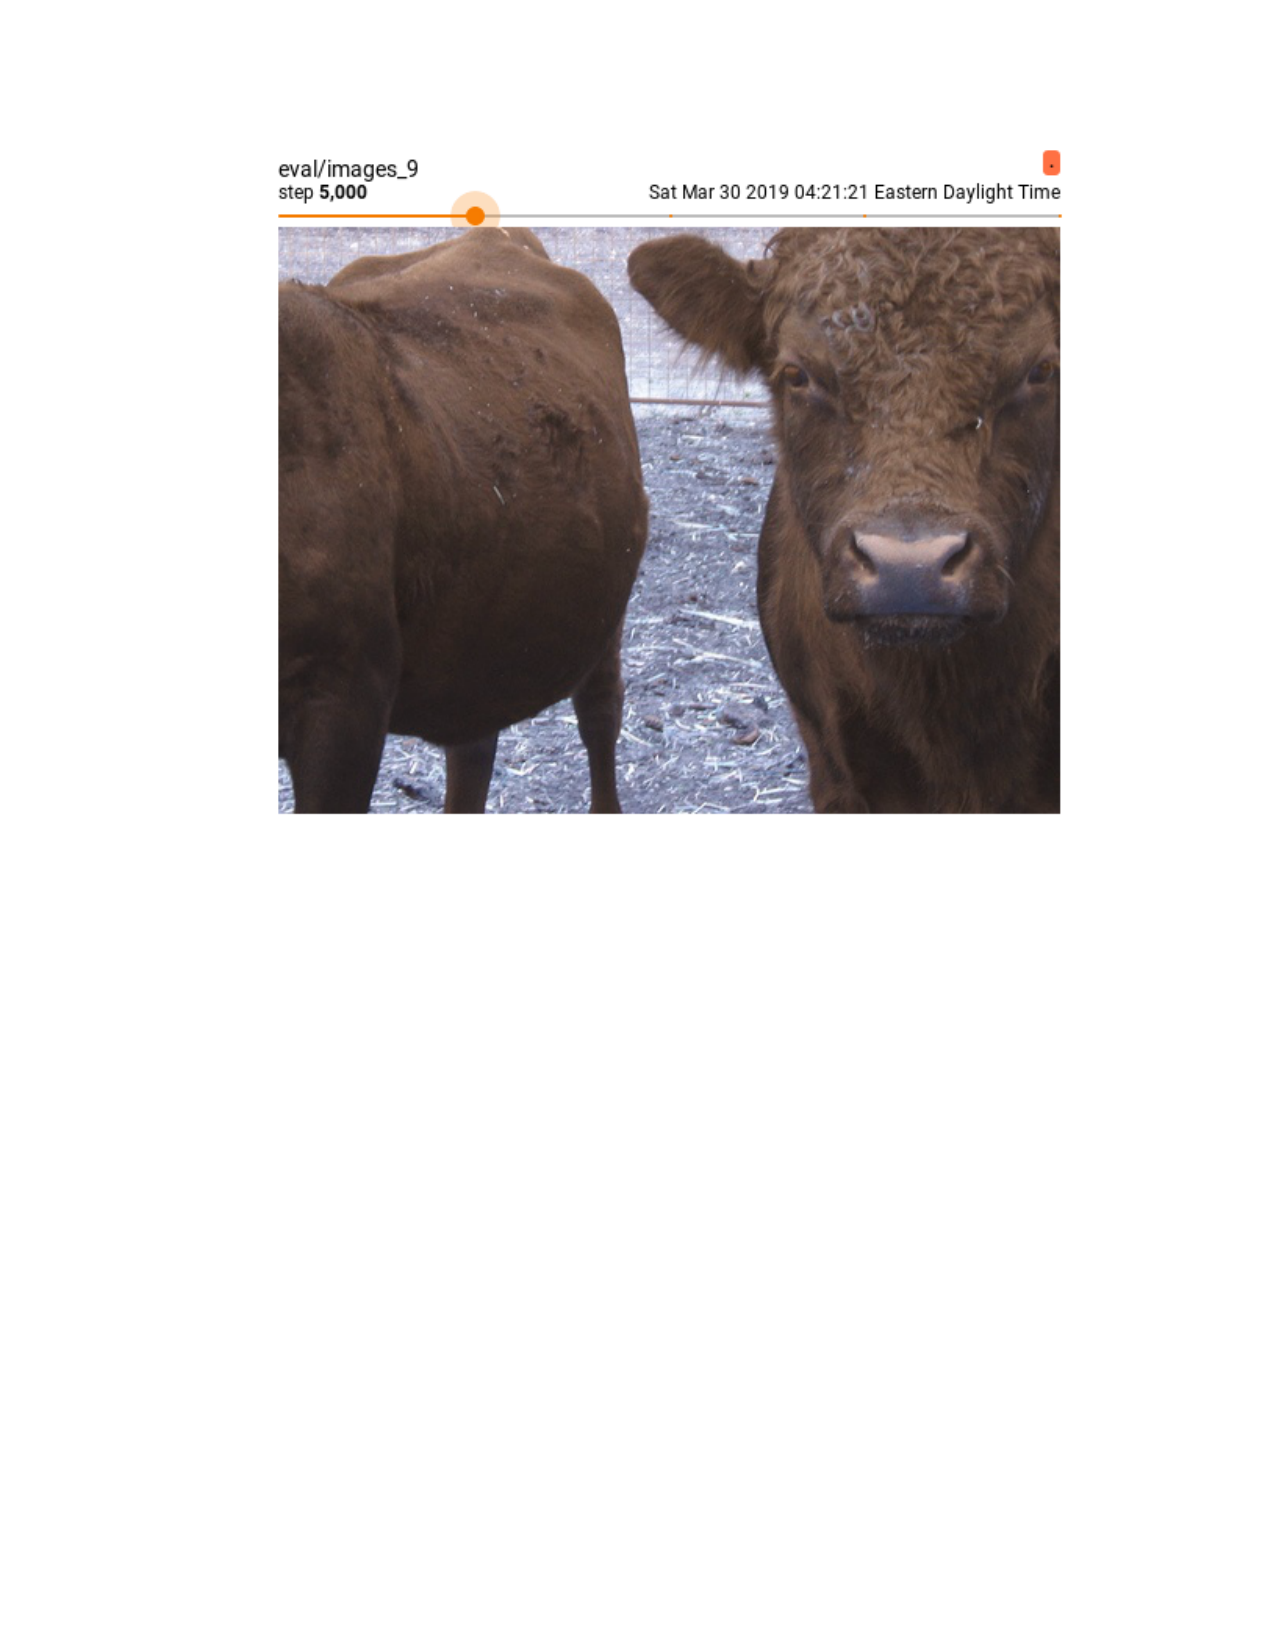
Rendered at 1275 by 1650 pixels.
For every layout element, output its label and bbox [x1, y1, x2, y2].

picture [277, 150, 1073, 822]
